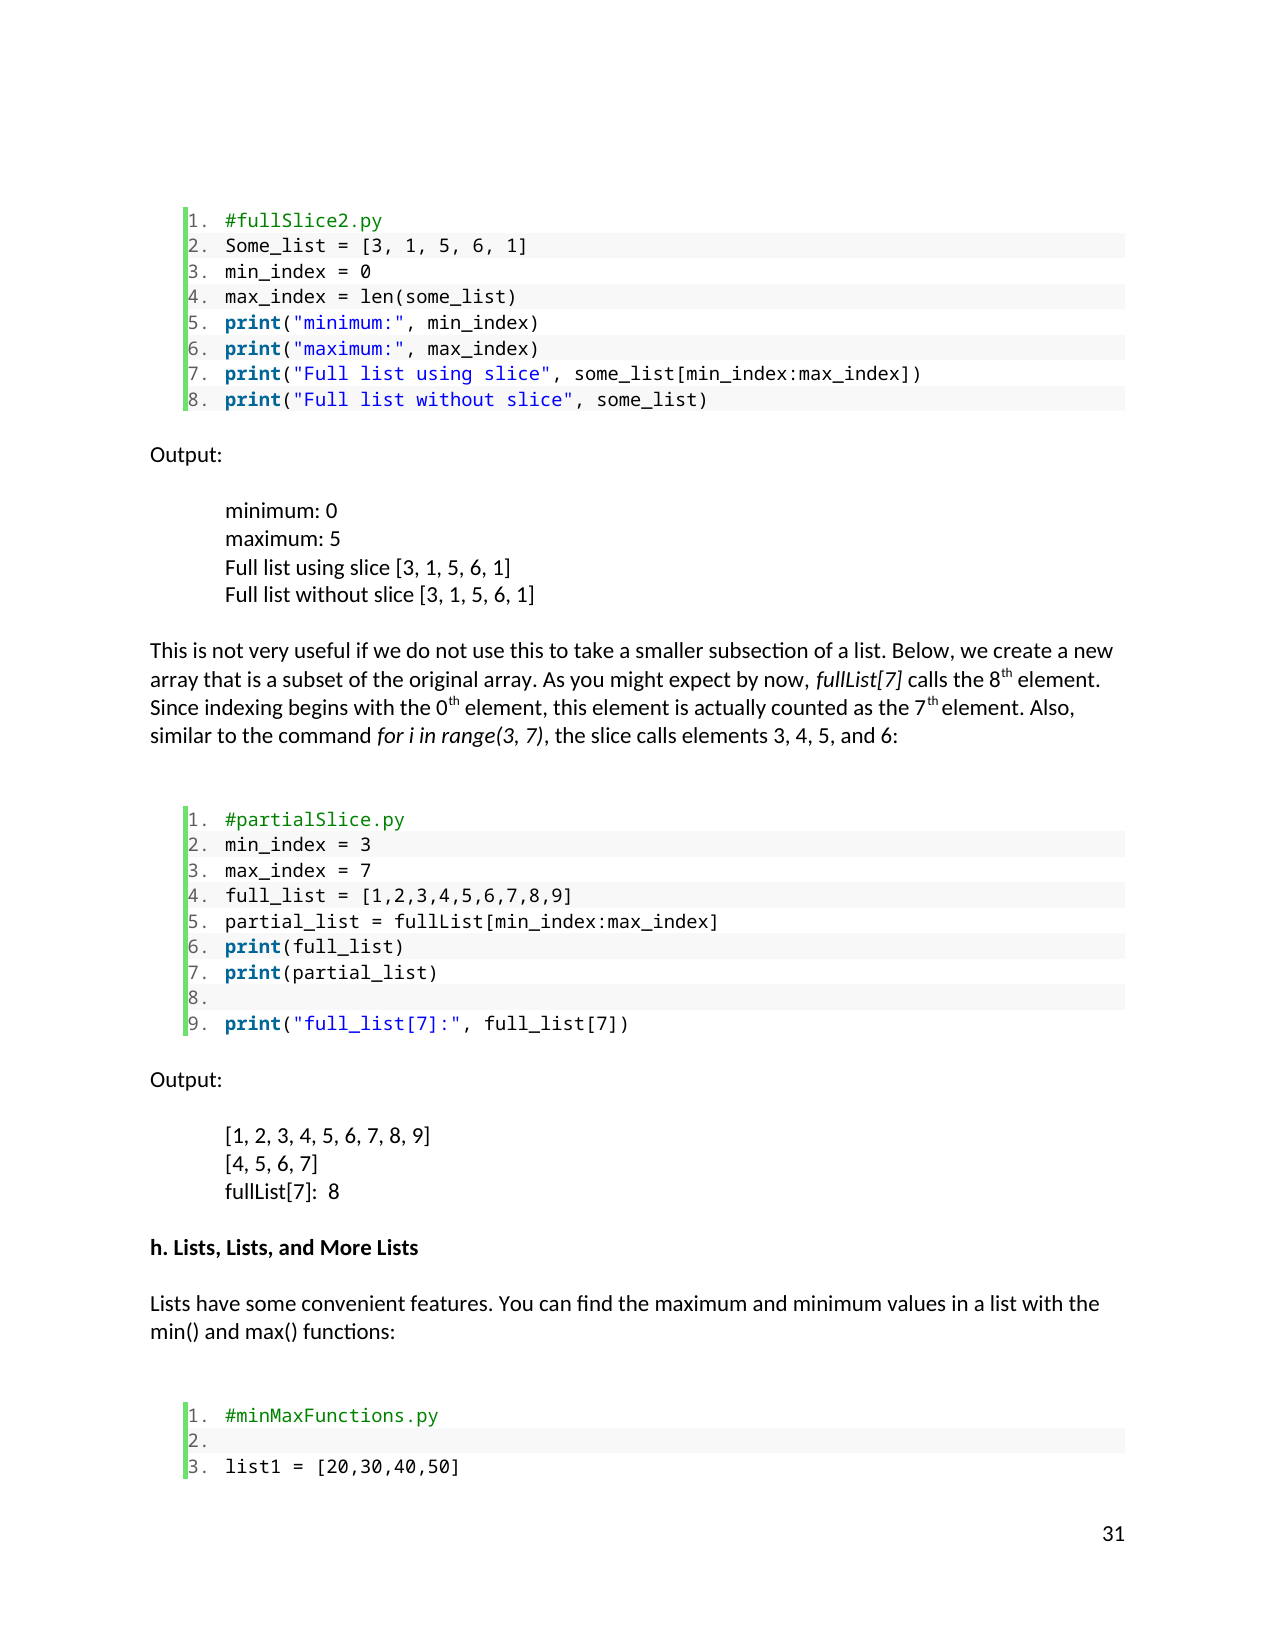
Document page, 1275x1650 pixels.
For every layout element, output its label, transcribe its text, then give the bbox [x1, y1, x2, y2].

list #minMaxFunctions.py [188, 1402, 1125, 1428]
text Lists have some convenient features. You can find the maximum and minimum values in a list with the min() and max() functions: [150, 1289, 1125, 1345]
text h. Lists, Lists, and More Lists [150, 1233, 1125, 1261]
list print(partial_list) [188, 959, 1125, 984]
list max_index = len(some_list) [188, 284, 1125, 309]
text fullList[7]: 8 [225, 1177, 1125, 1205]
text Full list without slice [3, 1, 5, 6, 1] [225, 581, 1125, 609]
list print(full_list) [188, 933, 1125, 959]
list print("maximum:", max_index) [188, 335, 1125, 360]
list print("Full list using slice", some_list[min_index:max_index]) [188, 360, 1125, 386]
list print("Full list without slice", some_list) [188, 386, 1125, 411]
text maximum: 5 [225, 524, 1125, 553]
list list1 = [20,30,40,50] [188, 1453, 1125, 1479]
list print("minimum:", min_index) [188, 309, 1125, 335]
text [4, 5, 6, 7] [225, 1149, 1125, 1177]
list min_index = 0 [188, 258, 1125, 284]
list #fullSlice2.py [188, 207, 1125, 233]
text Output: [150, 441, 1125, 468]
text minimum: 0 [225, 497, 1125, 524]
list partial_list = fullList[min_index:max_index] [188, 908, 1125, 933]
list Some_list = [3, 1, 5, 6, 1] [188, 233, 1125, 258]
text Output: [150, 1065, 1125, 1093]
list full_list = [1,2,3,4,5,6,7,8,9] [188, 882, 1125, 908]
list max_index = 7 [188, 857, 1125, 882]
list min_index = 3 [188, 831, 1125, 857]
list print("full_list[7]:", full_list[7]) [188, 1010, 1125, 1036]
text This is not very useful if we do not use this to take a smaller subsection of a list. Below, we create a new array that is a subset of the original array. As you might expect by now, fullList[7] calls the 8th element. Since indexing begins with the 0th element, this element is actually counted as the 7th element. Also, similar to the command for i in range(3, 7), the slice calls elements 3, 4, 5, and 6: [150, 637, 1125, 749]
list #partialSlice.py [188, 806, 1125, 831]
text [1, 2, 3, 4, 5, 6, 7, 8, 9] [225, 1121, 1125, 1149]
text Full list using slice [3, 1, 5, 6, 1] [225, 553, 1125, 581]
